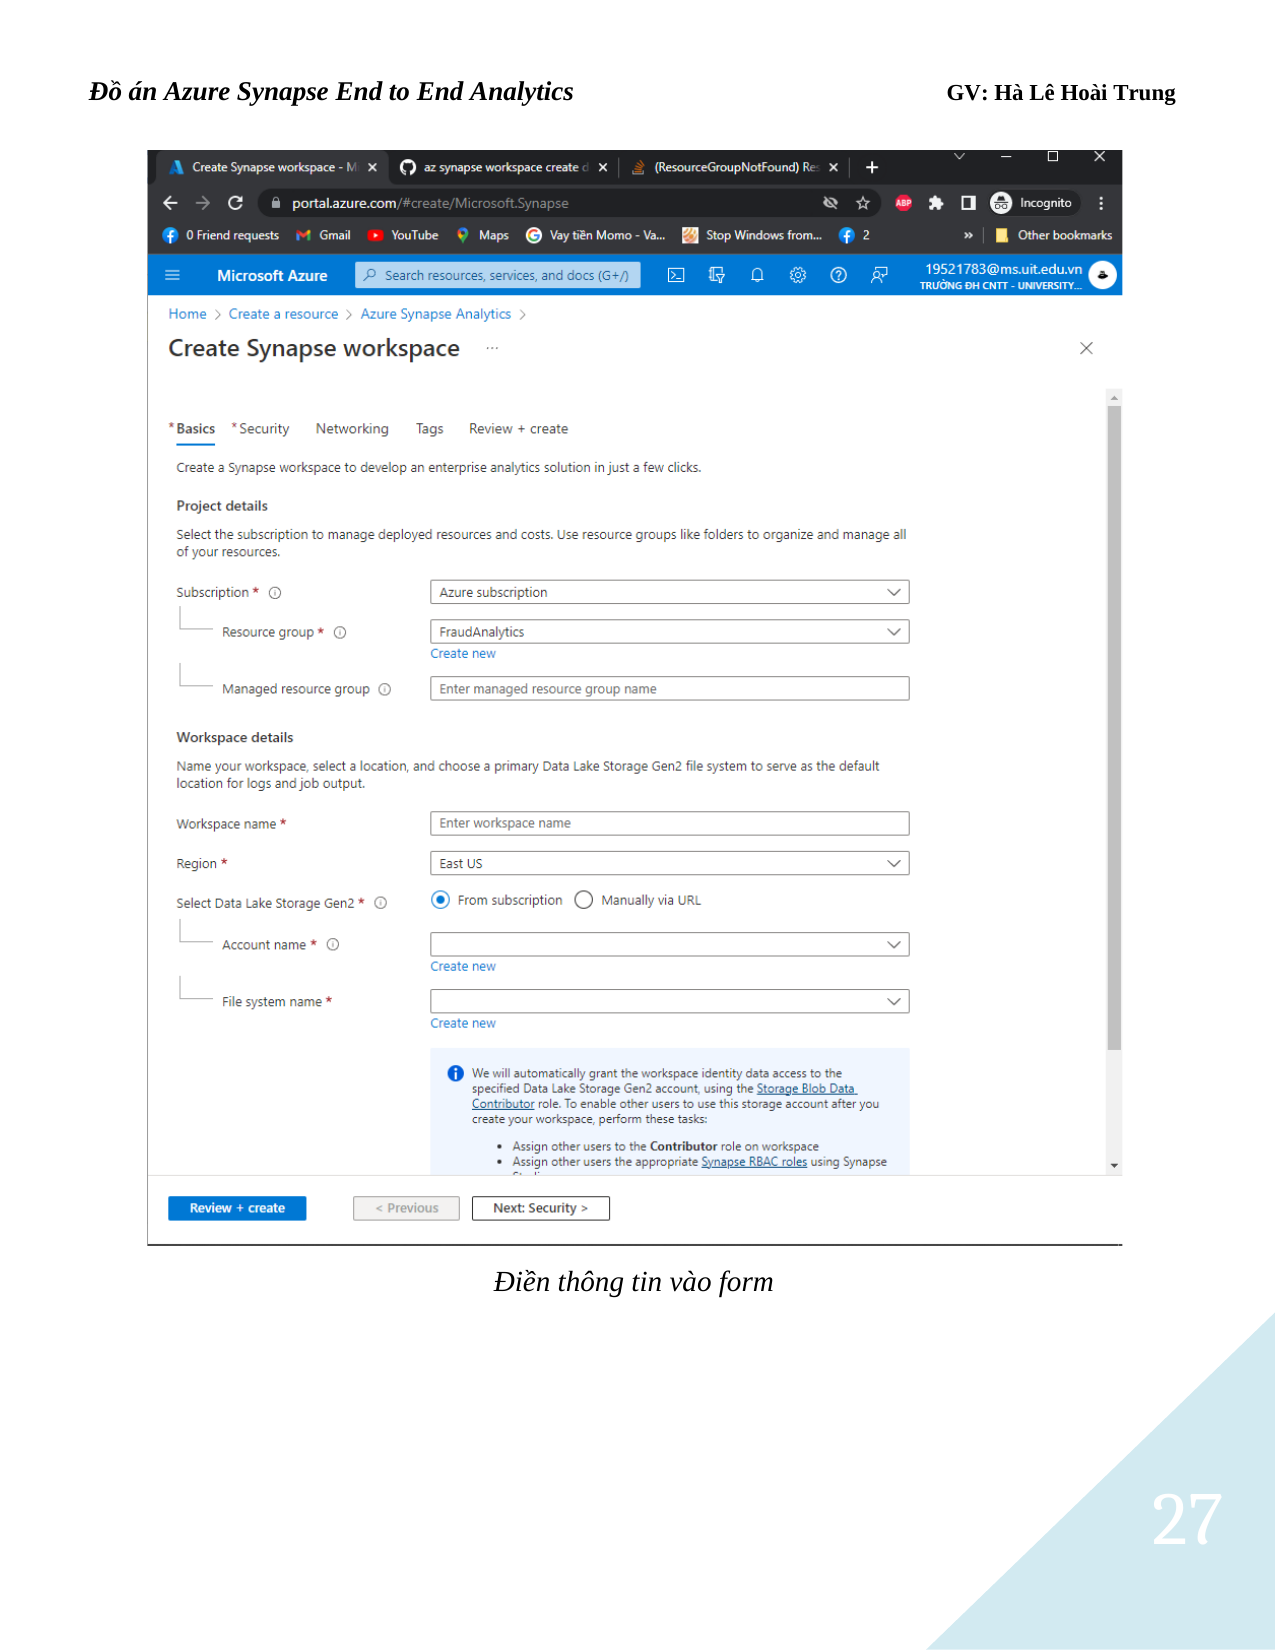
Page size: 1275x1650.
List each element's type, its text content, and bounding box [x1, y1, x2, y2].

picture [147, 150, 1123, 1246]
text Điền thông tin vào form [89, 1264, 1181, 1298]
